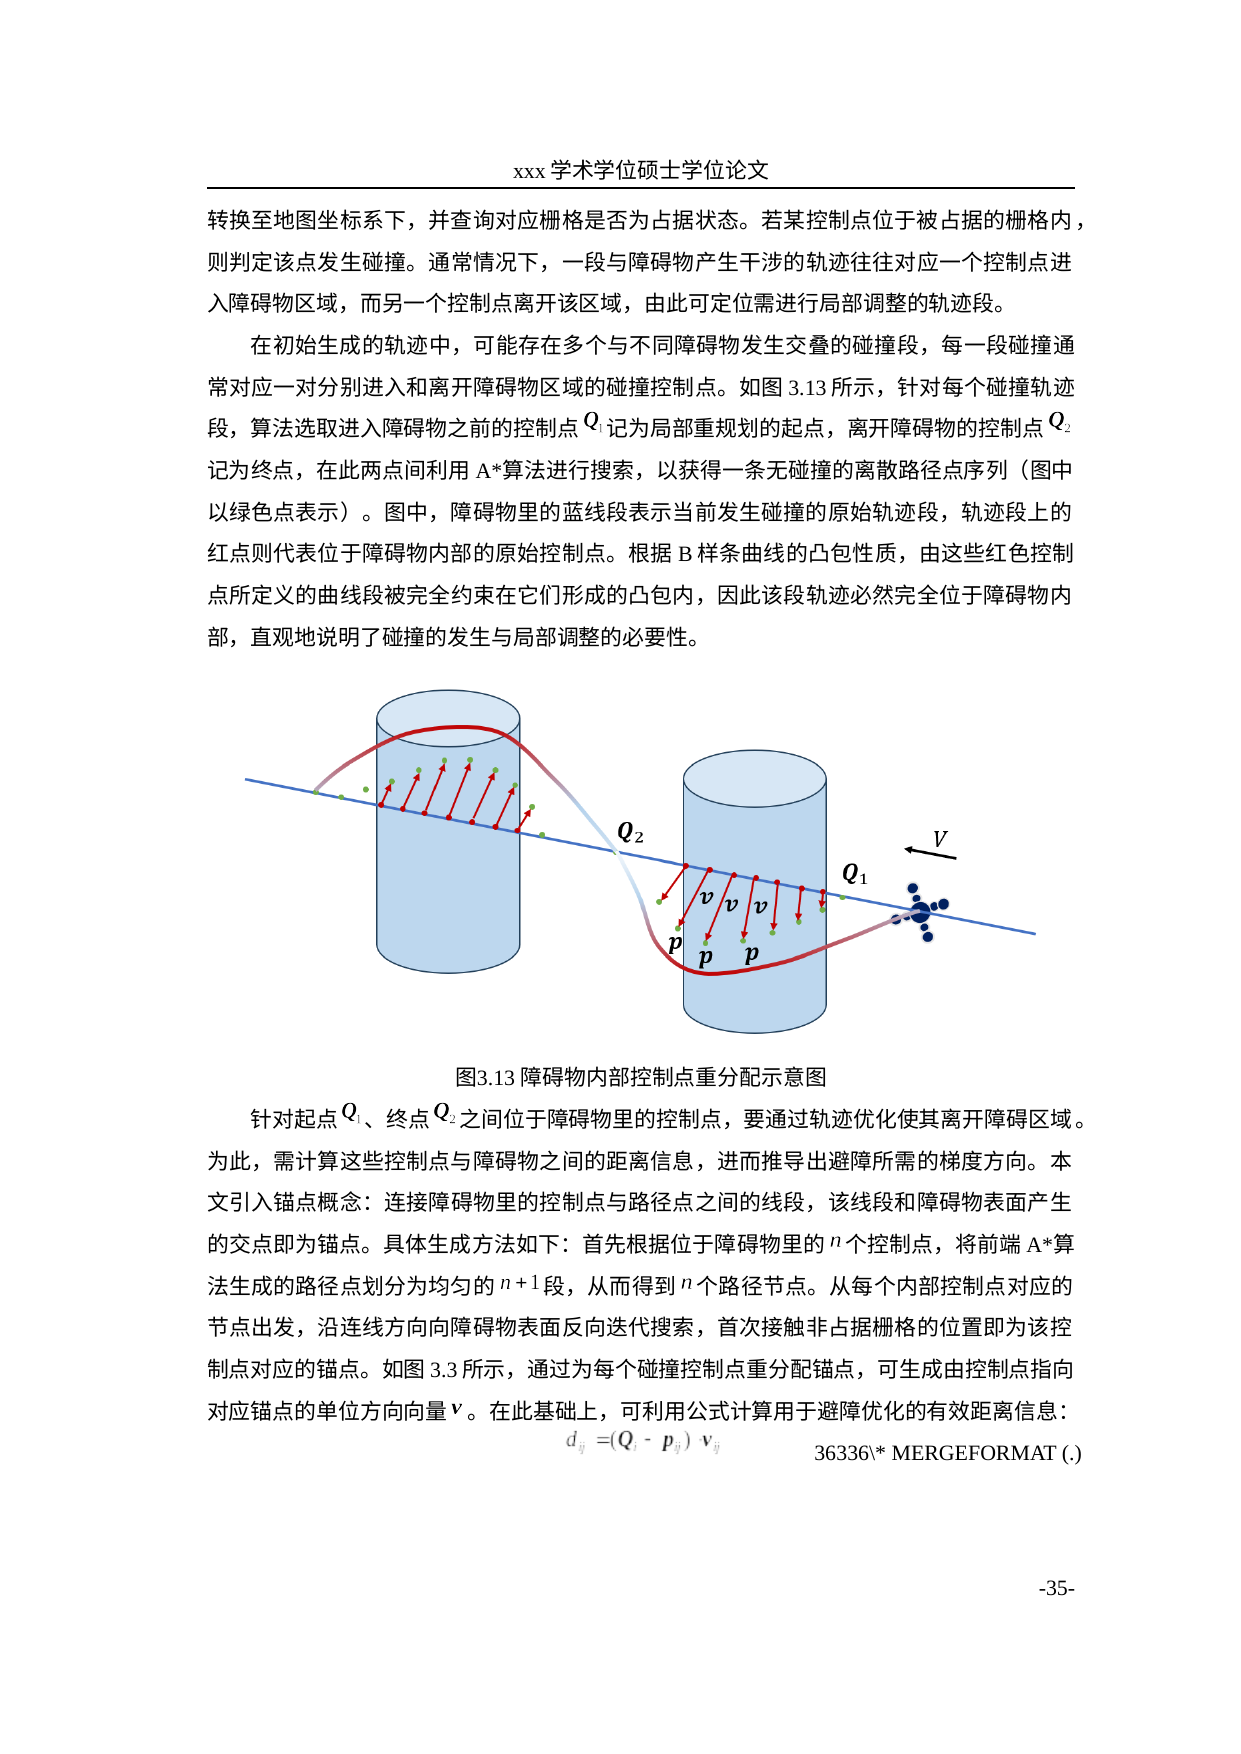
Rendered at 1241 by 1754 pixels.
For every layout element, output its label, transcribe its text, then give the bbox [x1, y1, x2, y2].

picture [227, 669, 1055, 1053]
text 针对起点、终点之间位于障碍物里的控制点，要通过轨迹优化使其离开障碍区域。为此，需计算这些控制点与障碍物之间的距离信息，进而推导出避障所需的梯度方向。本文引入锚点概念：连接障碍物里的控制点与路径点之间的线段，该线段和障碍物表面产生的交点即为锚点。具体生成方法如下：首先根据位于障碍物里的个控制点，将前端A*算法生成的路径点划分为均匀的段，从而得到个路径节点。从每个内部控制点对应的节点出发，沿连线方向向障碍物表面反向迭代搜索，首次接触非占据栅格的位置即为该控制点对应的锚点。如图3.3所示，通过为每个碰撞控制点重分配锚点，可生成由控制点指向对应锚点的单位方向向量。在此基础上，可利用公式计算用于避障优化的有效距离信息： [207, 1094, 1075, 1427]
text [207, 195, 1075, 320]
